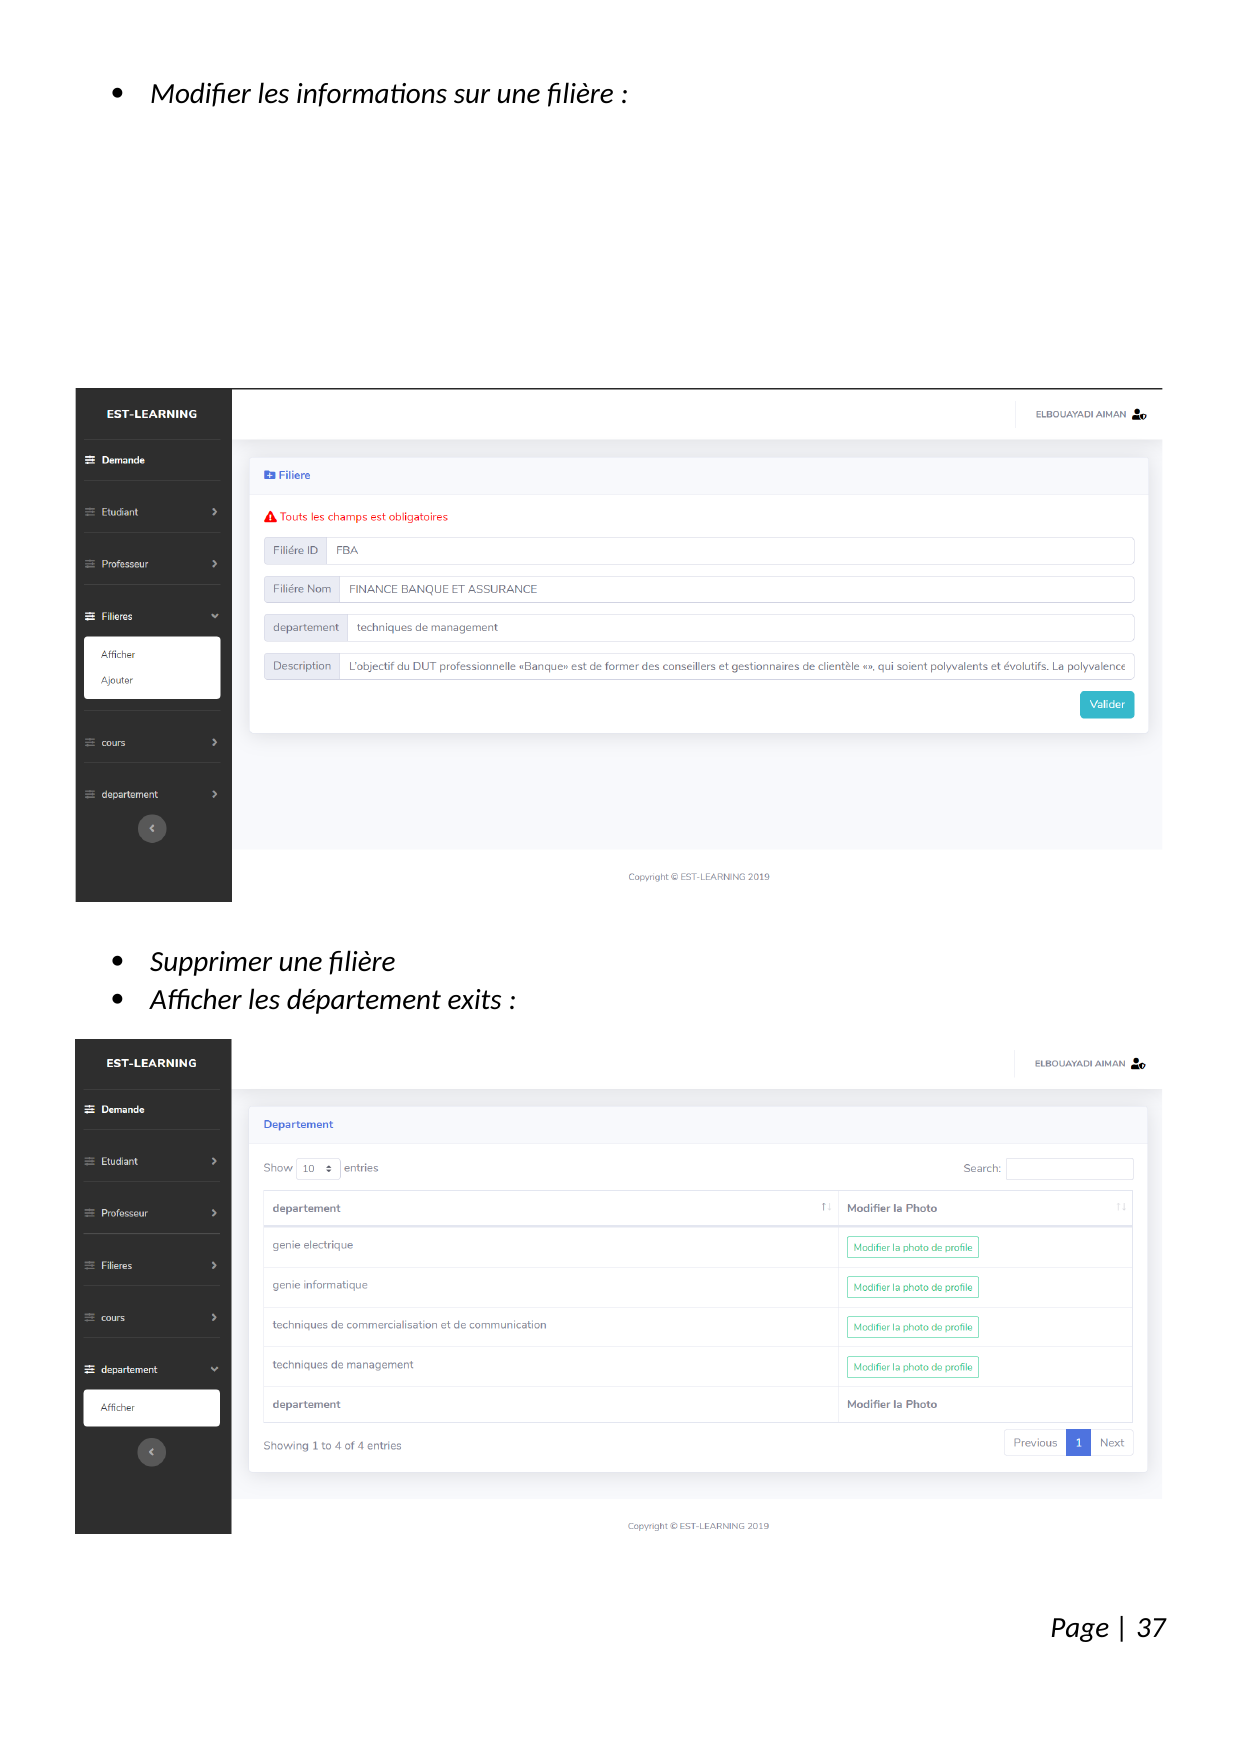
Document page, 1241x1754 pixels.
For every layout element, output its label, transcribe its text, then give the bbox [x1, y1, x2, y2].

list Afficher les département exits : [112, 981, 1165, 1017]
list Modifier les informations sur une filière : [112, 75, 1165, 111]
picture [75, 388, 1162, 902]
picture [74, 1039, 1161, 1533]
